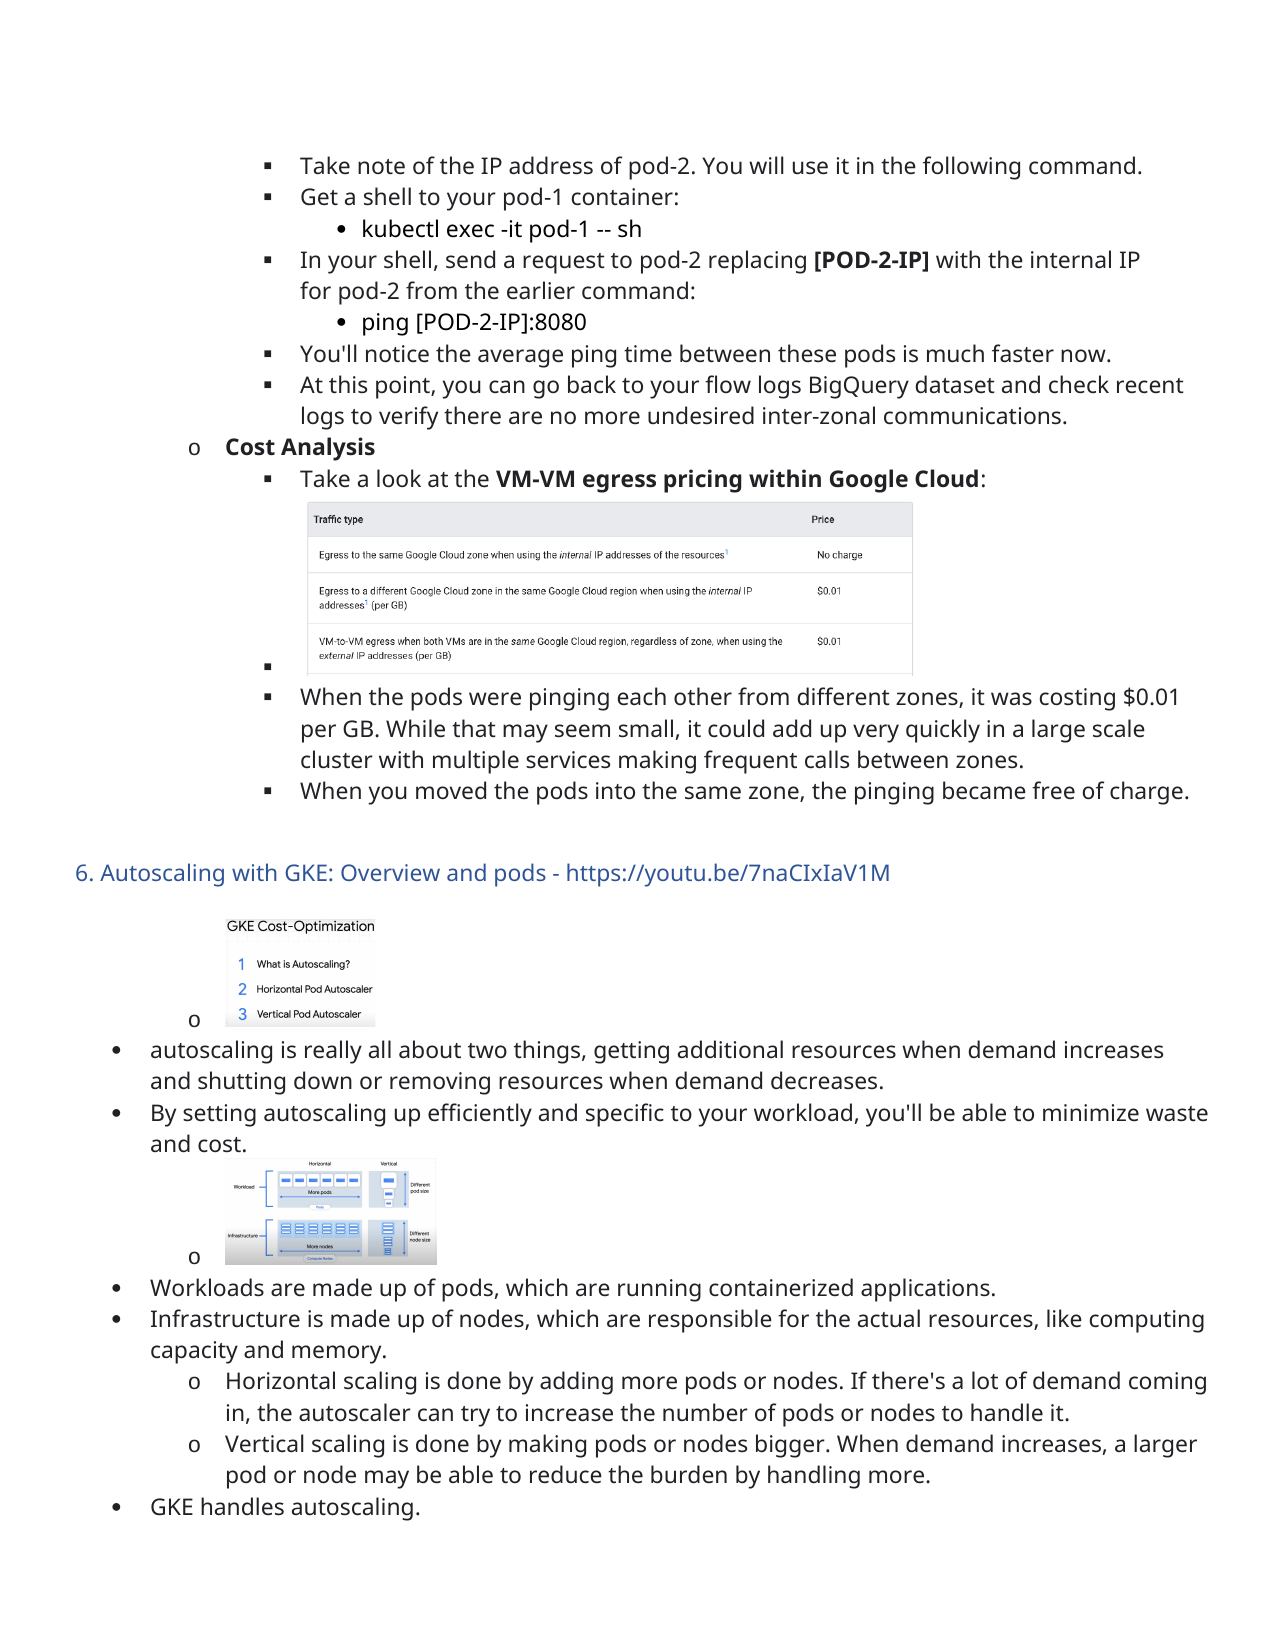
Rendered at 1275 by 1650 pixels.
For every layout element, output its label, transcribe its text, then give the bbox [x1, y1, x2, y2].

list In your shell, send a request to pod-2 replacing [POD-2-IP] with the internal IP for pod-2 from the earlier command: [262, 244, 1209, 306]
list Take a look at the VM-VM egress pricing within Google Cloud: [262, 463, 1209, 494]
list Horizontal scaling is done by adding more pods or nodes. If there's a lot of demand coming in, the autoscaler can try to increase the number of pods or nodes to handle it. [187, 1365, 1209, 1428]
list When the pods were pinging each other from different zones, it was costing $0.01 per GB. While that may seem small, it could add up very quickly in a large scale cluster with multiple services making frequent calls between zones. [262, 681, 1209, 775]
list Workloads are made up of pods, which are running containerized applications. [112, 1272, 1209, 1303]
subtitle 6. Autoscaling with GKE: Overview and pods - https://youtu.be/7naCIxIaV1M [75, 857, 1209, 888]
list Vertical scaling is done by making pods or nodes bigger. When demand increases, a larger pod or node may be able to reduce the burden by handling more. [187, 1428, 1209, 1491]
picture [300, 493, 914, 676]
list Get a shell to your pod-1 container: [262, 181, 1209, 212]
list Cost Analysis [187, 431, 1209, 463]
list Take note of the IP address of pod-2. You will use it in the following command. [262, 150, 1209, 181]
list Infrastructure is made up of nodes, which are responsible for the actual resources, like computing capacity and memory. [112, 1303, 1209, 1365]
list By setting autoscaling up efficiently and specific to your workload, you'll be able to minimize waste and cost. [112, 1096, 1209, 1159]
list At this point, you can go back to your flow logs BigQuery dataset and check recent logs to verify there are no more undesired inter-zonal communications. [262, 369, 1209, 431]
list You'll notice the average ping time between these pods is much faster now. [262, 337, 1209, 369]
picture [225, 919, 376, 1027]
picture [225, 1158, 437, 1265]
list When you moved the pods into the same zone, the pinging became free of charge. [262, 775, 1209, 806]
list GKE handles autoscaling. [112, 1491, 1209, 1522]
list ping [POD-2-IP]:8080 [337, 306, 1209, 337]
list autoscaling is really all about two things, getting additional resources when demand increases and shutting down or removing resources when demand decreases. [112, 1034, 1209, 1096]
list kubectl exec -it pod-1 -- sh [337, 212, 1209, 244]
